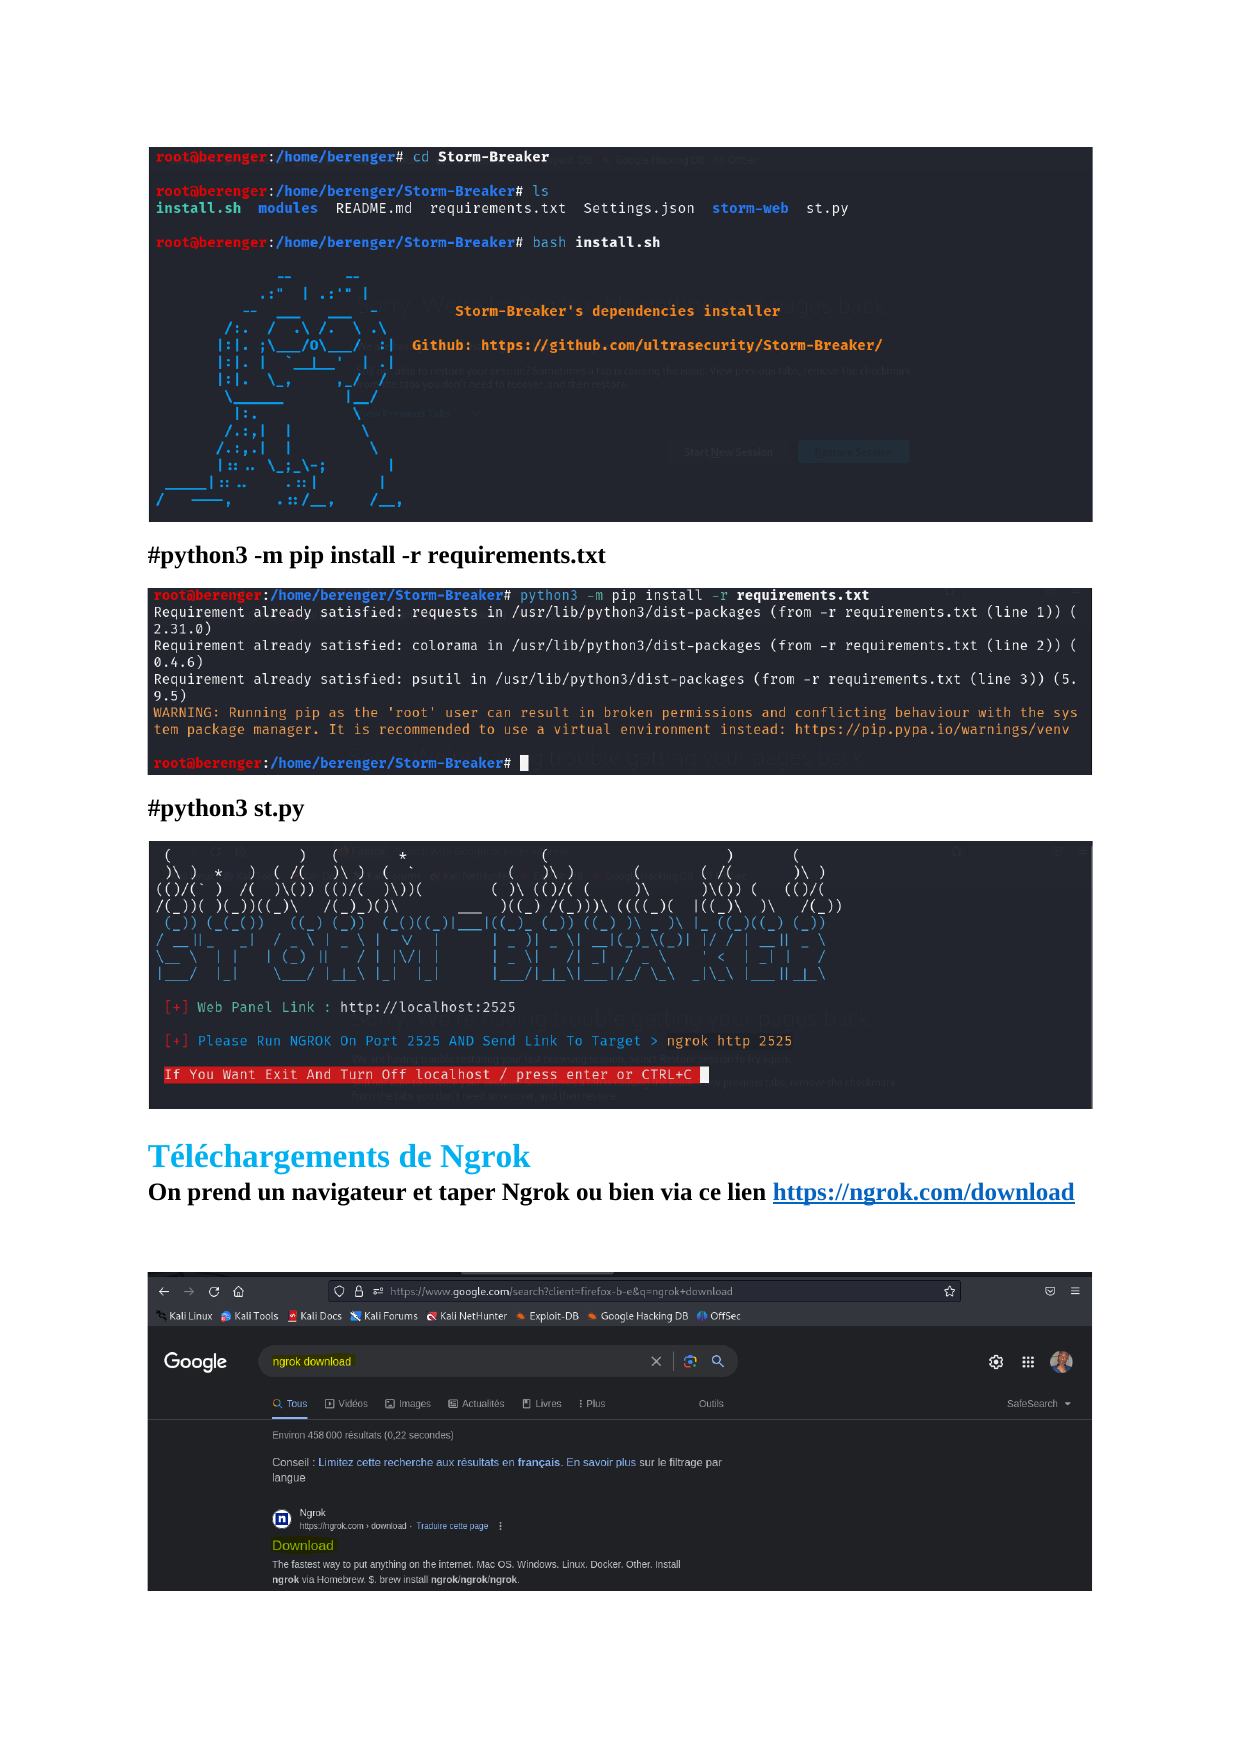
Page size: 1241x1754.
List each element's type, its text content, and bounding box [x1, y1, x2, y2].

picture [147, 588, 1093, 775]
text #python3 -m pip install -r requirements.txt [148, 540, 1093, 569]
picture [147, 1272, 1093, 1591]
picture [147, 147, 1093, 522]
picture [147, 841, 1093, 1109]
text #python3 st.py [148, 793, 1093, 822]
text On prend un navigateur et taper Ngrok ou bien via ce lien https://ngrok.com/download [148, 1177, 1093, 1206]
subtitle Téléchargements de Ngrok [148, 1136, 1093, 1174]
